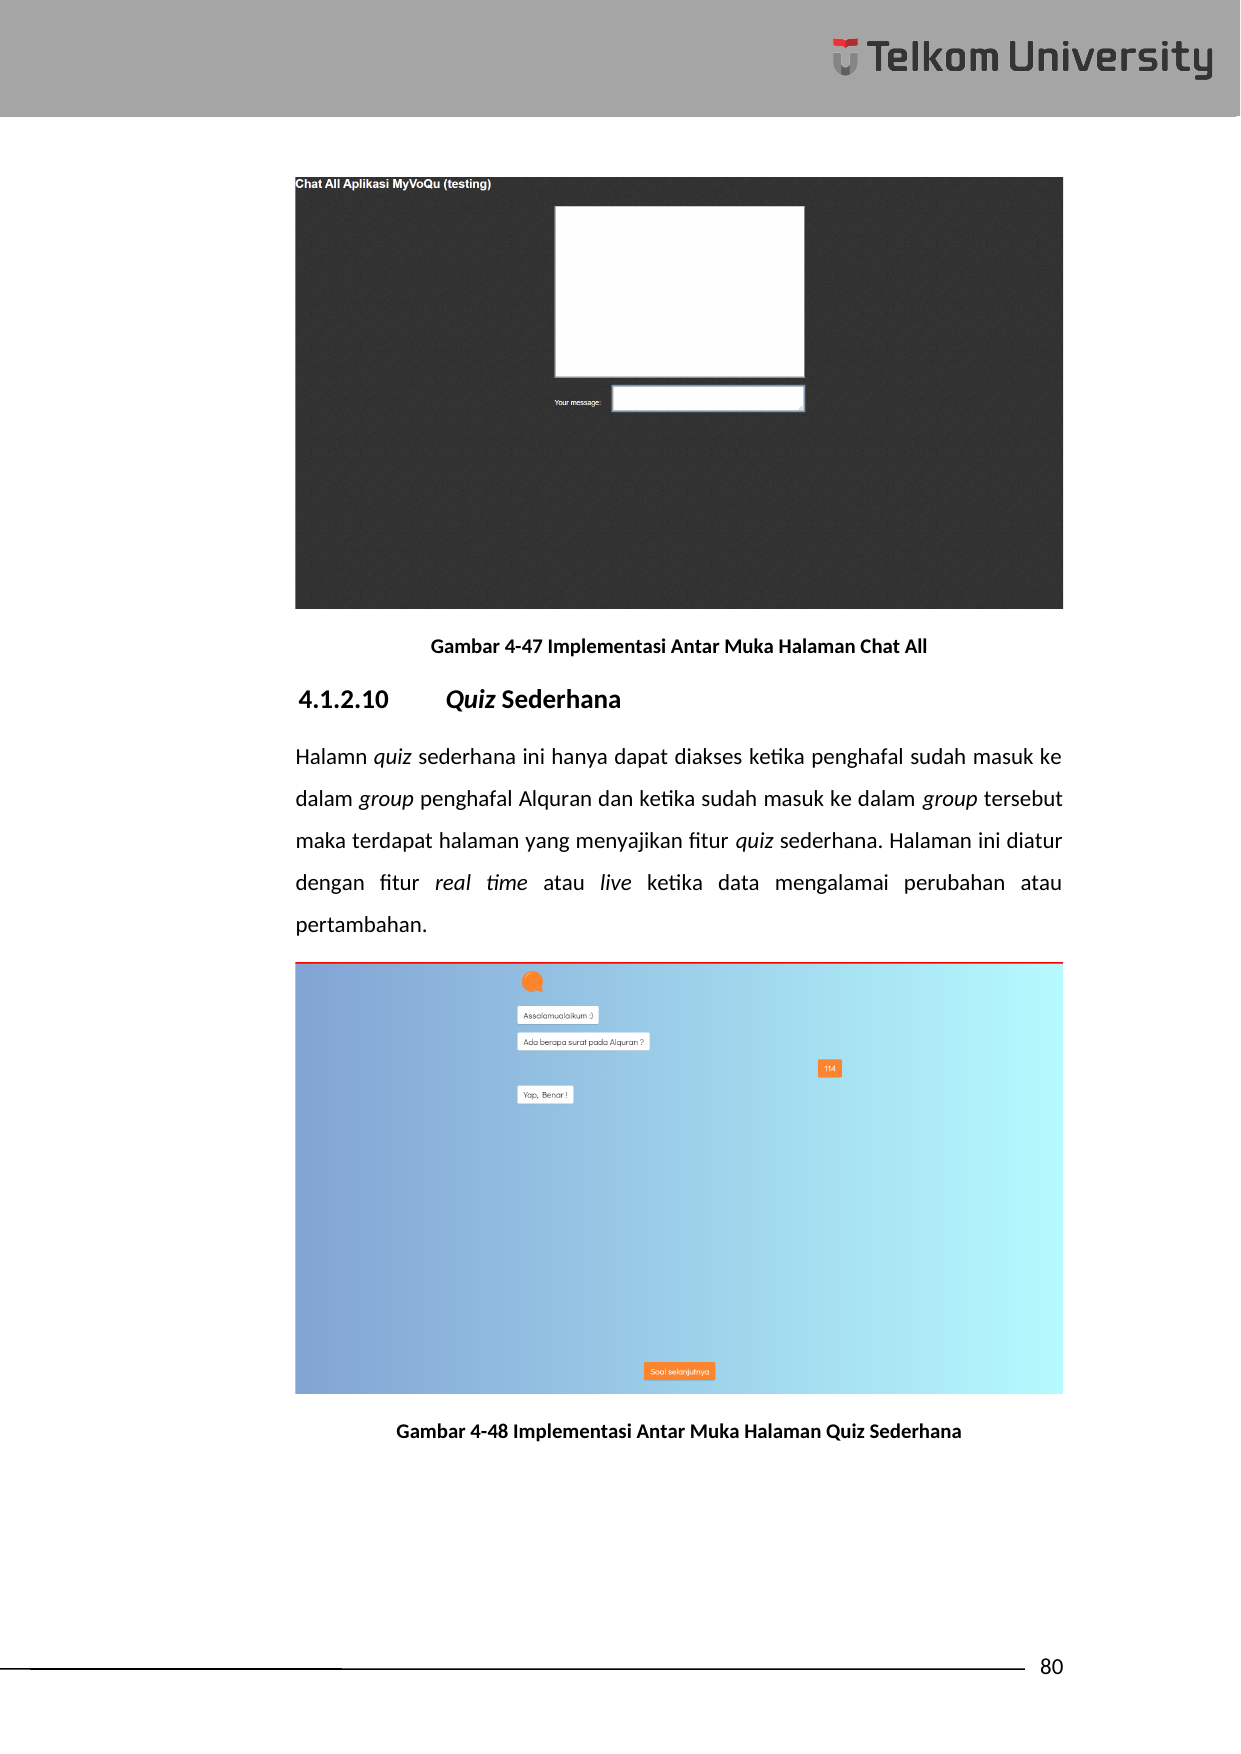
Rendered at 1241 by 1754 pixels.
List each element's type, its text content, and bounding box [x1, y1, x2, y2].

picture [833, 38, 1213, 80]
text Halamn quiz sederhana ini hanya dapat diakses ketika penghafal sudah masuk ke dalam group penghafal Alquran dan ketika sudah masuk ke dalam group tersebut maka terdapat halaman yang menyajikan fitur quiz sederhana. Halaman ini diatur dengan fitur real time atau live ketika data mengalamai perubahan atau pertambahan. [295, 742, 1063, 938]
subtitle Quiz Sederhana [298, 682, 1063, 715]
picture [295, 177, 1064, 609]
text Gambar 4-48 Implementasi Antar Muka Halaman Quiz Sederhana [295, 1418, 1063, 1444]
text Gambar 4-47 Implementasi Antar Muka Halaman Chat All [295, 633, 1063, 659]
picture [295, 962, 1064, 1394]
